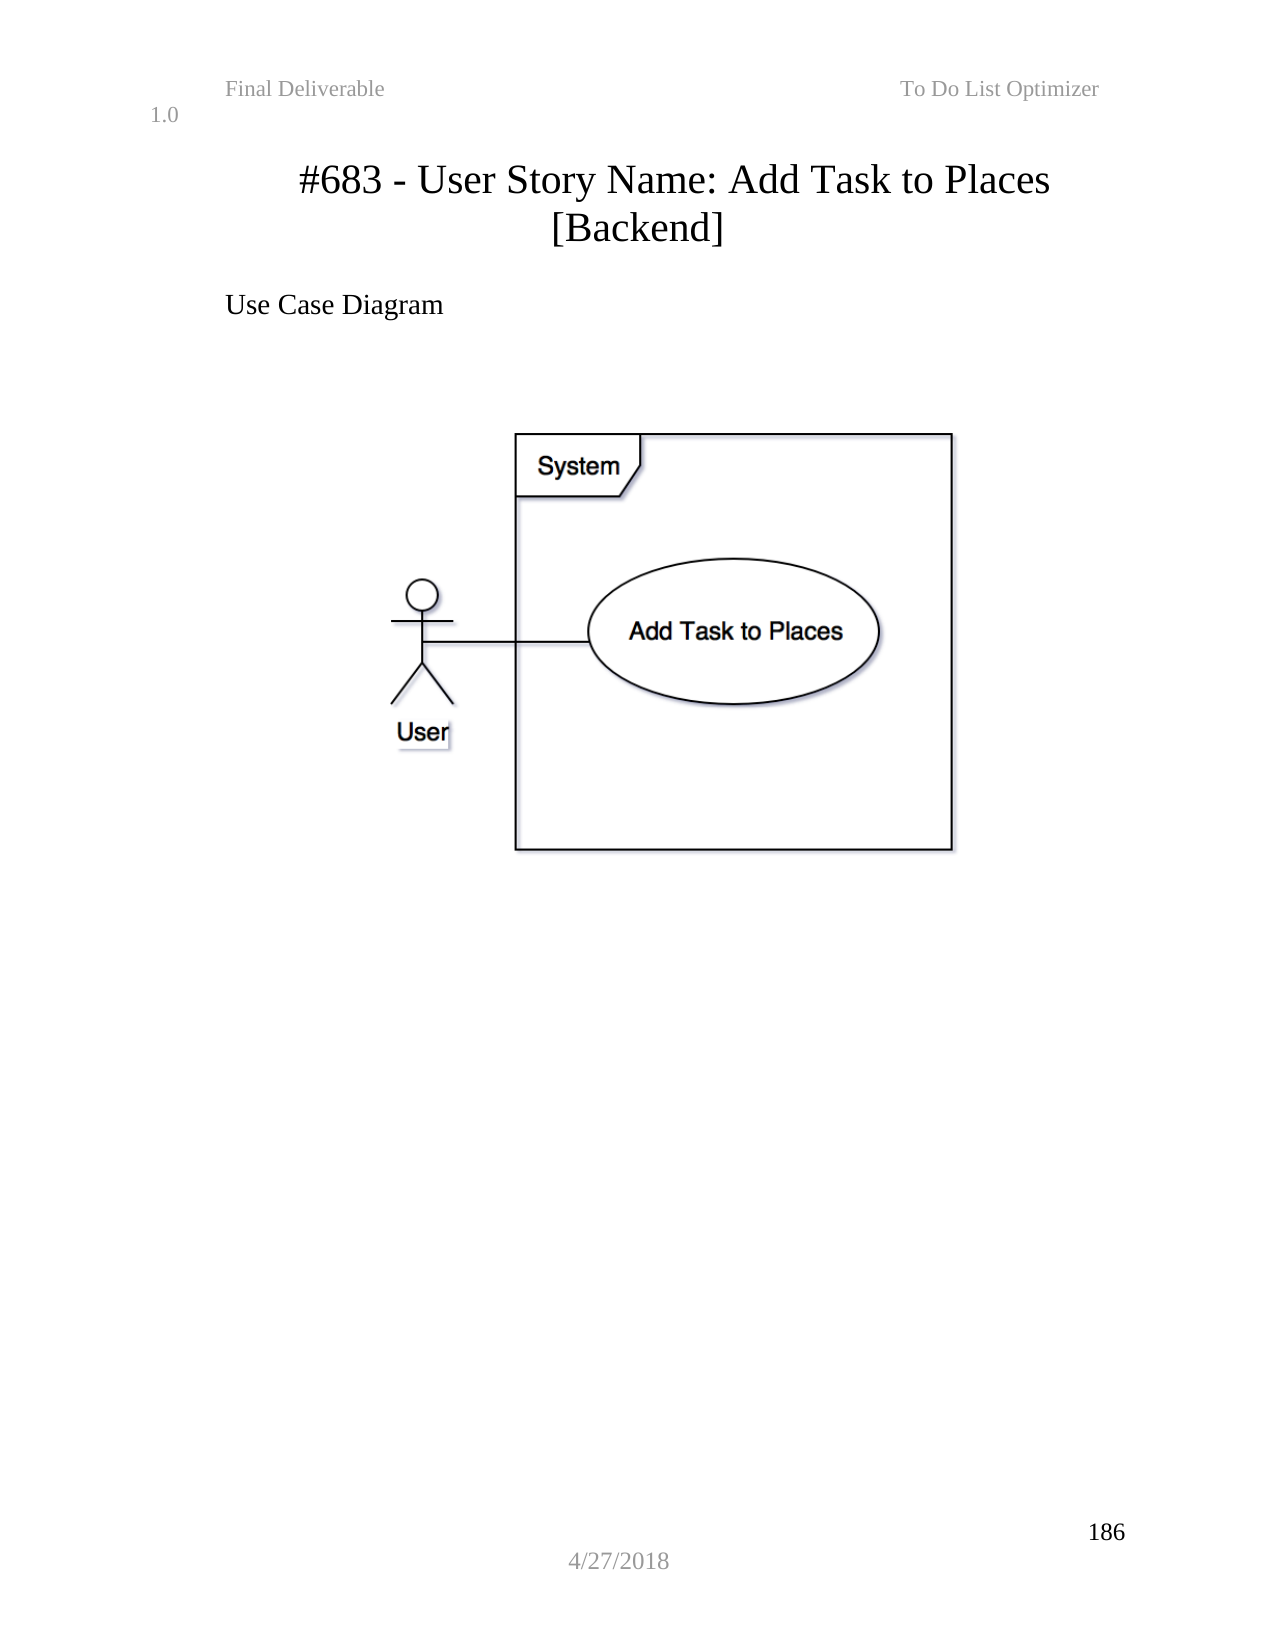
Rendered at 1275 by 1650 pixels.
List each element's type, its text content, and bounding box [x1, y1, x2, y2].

picture [389, 432, 961, 860]
subtitle #683 - User Story Name: Add Task to Places [Backend] [150, 154, 1125, 250]
title Use Case Diagram [150, 287, 1125, 321]
